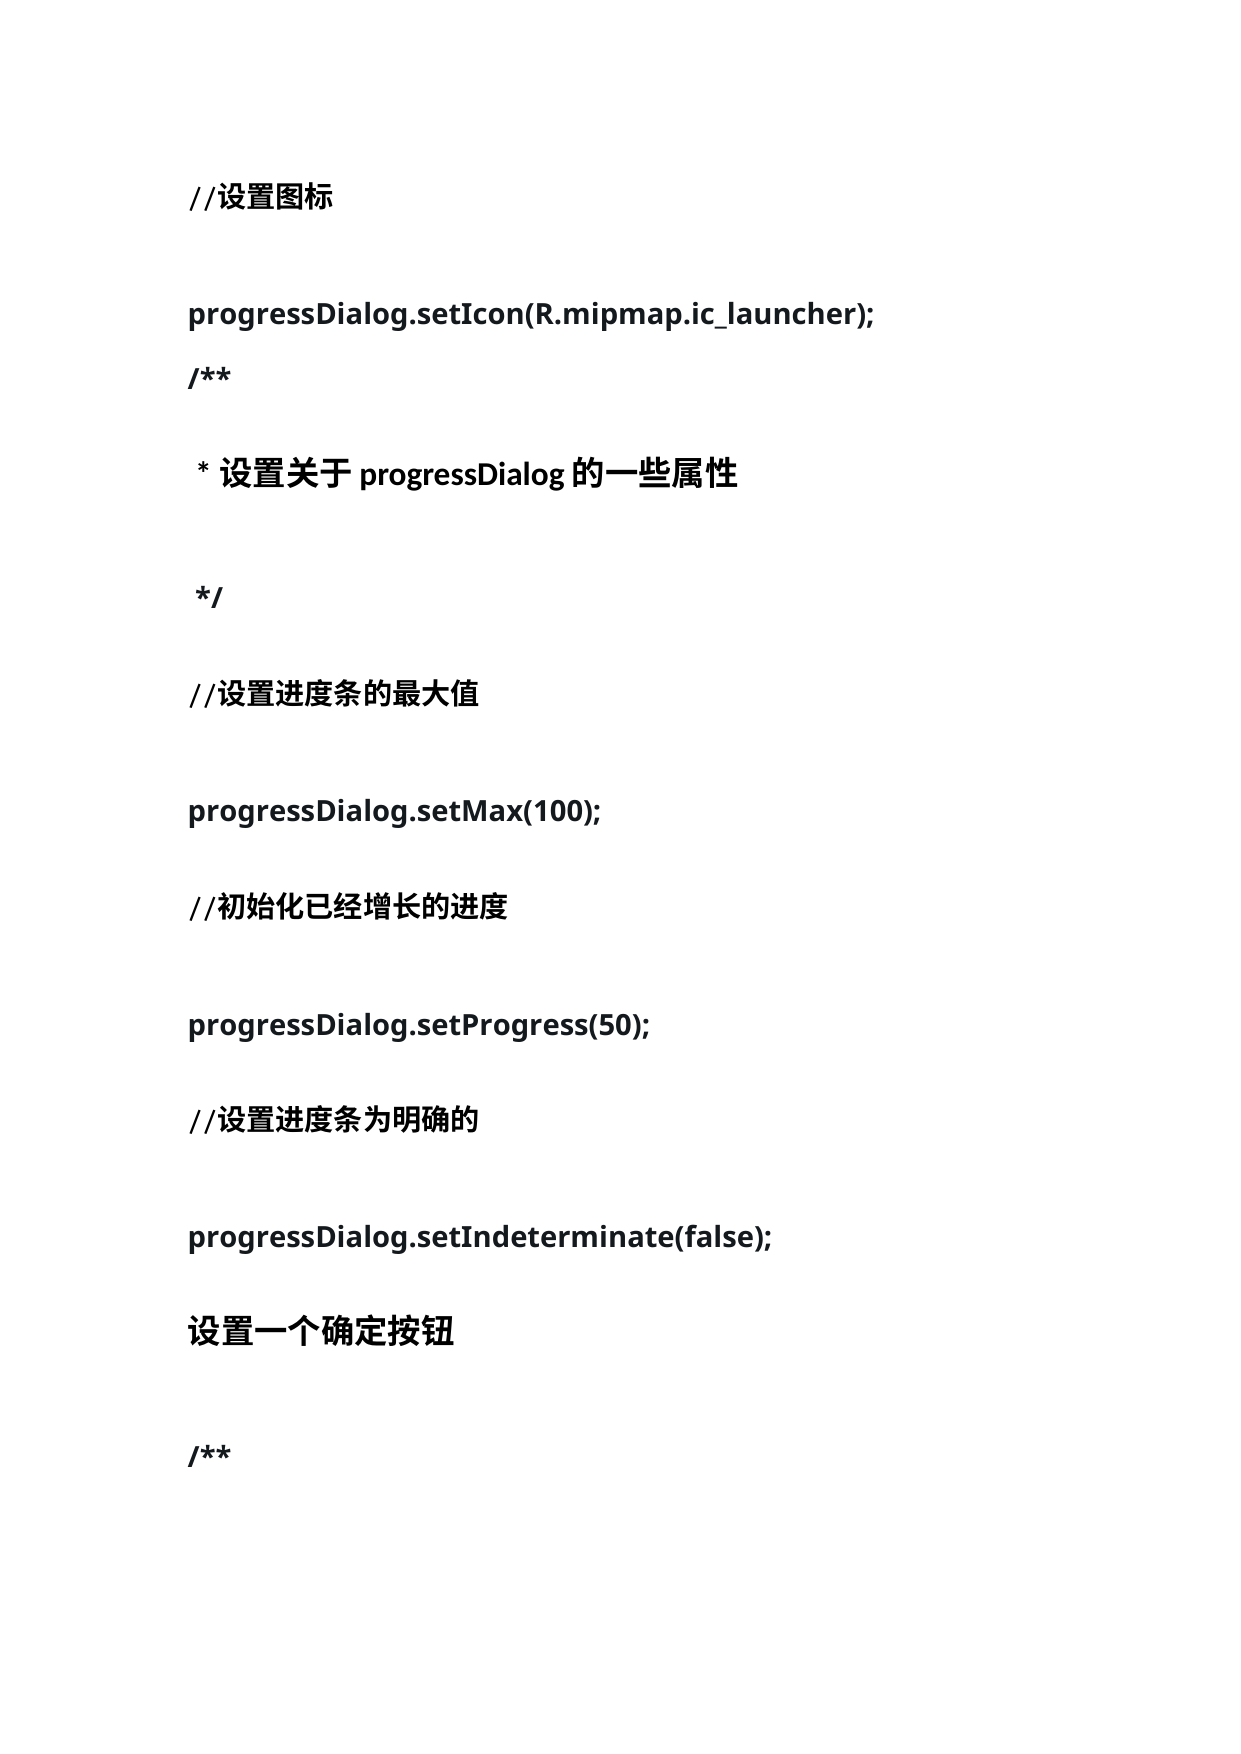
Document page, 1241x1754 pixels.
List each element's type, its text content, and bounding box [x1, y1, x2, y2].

subtitle //初始化已经增长的进度 [187, 872, 1053, 937]
text progressDialog.setIcon(R.mipmap.ic_launcher); [187, 281, 1053, 346]
text progressDialog.setMax(100); [187, 778, 1053, 843]
text /** [187, 1423, 1053, 1488]
subtitle //设置进度条为明确的 [187, 1085, 1053, 1150]
text */ [187, 565, 1053, 630]
subtitle //设置图标 [187, 162, 1053, 227]
text /** [187, 346, 1053, 411]
text progressDialog.setProgress(50); [187, 991, 1053, 1056]
subtitle 设置一个确定按钮 [187, 1296, 1053, 1361]
subtitle * 设置关于progressDialog的一些属性 [187, 438, 1053, 503]
text progressDialog.setIndeterminate(false); [187, 1204, 1053, 1269]
subtitle //设置进度条的最大值 [187, 659, 1053, 724]
